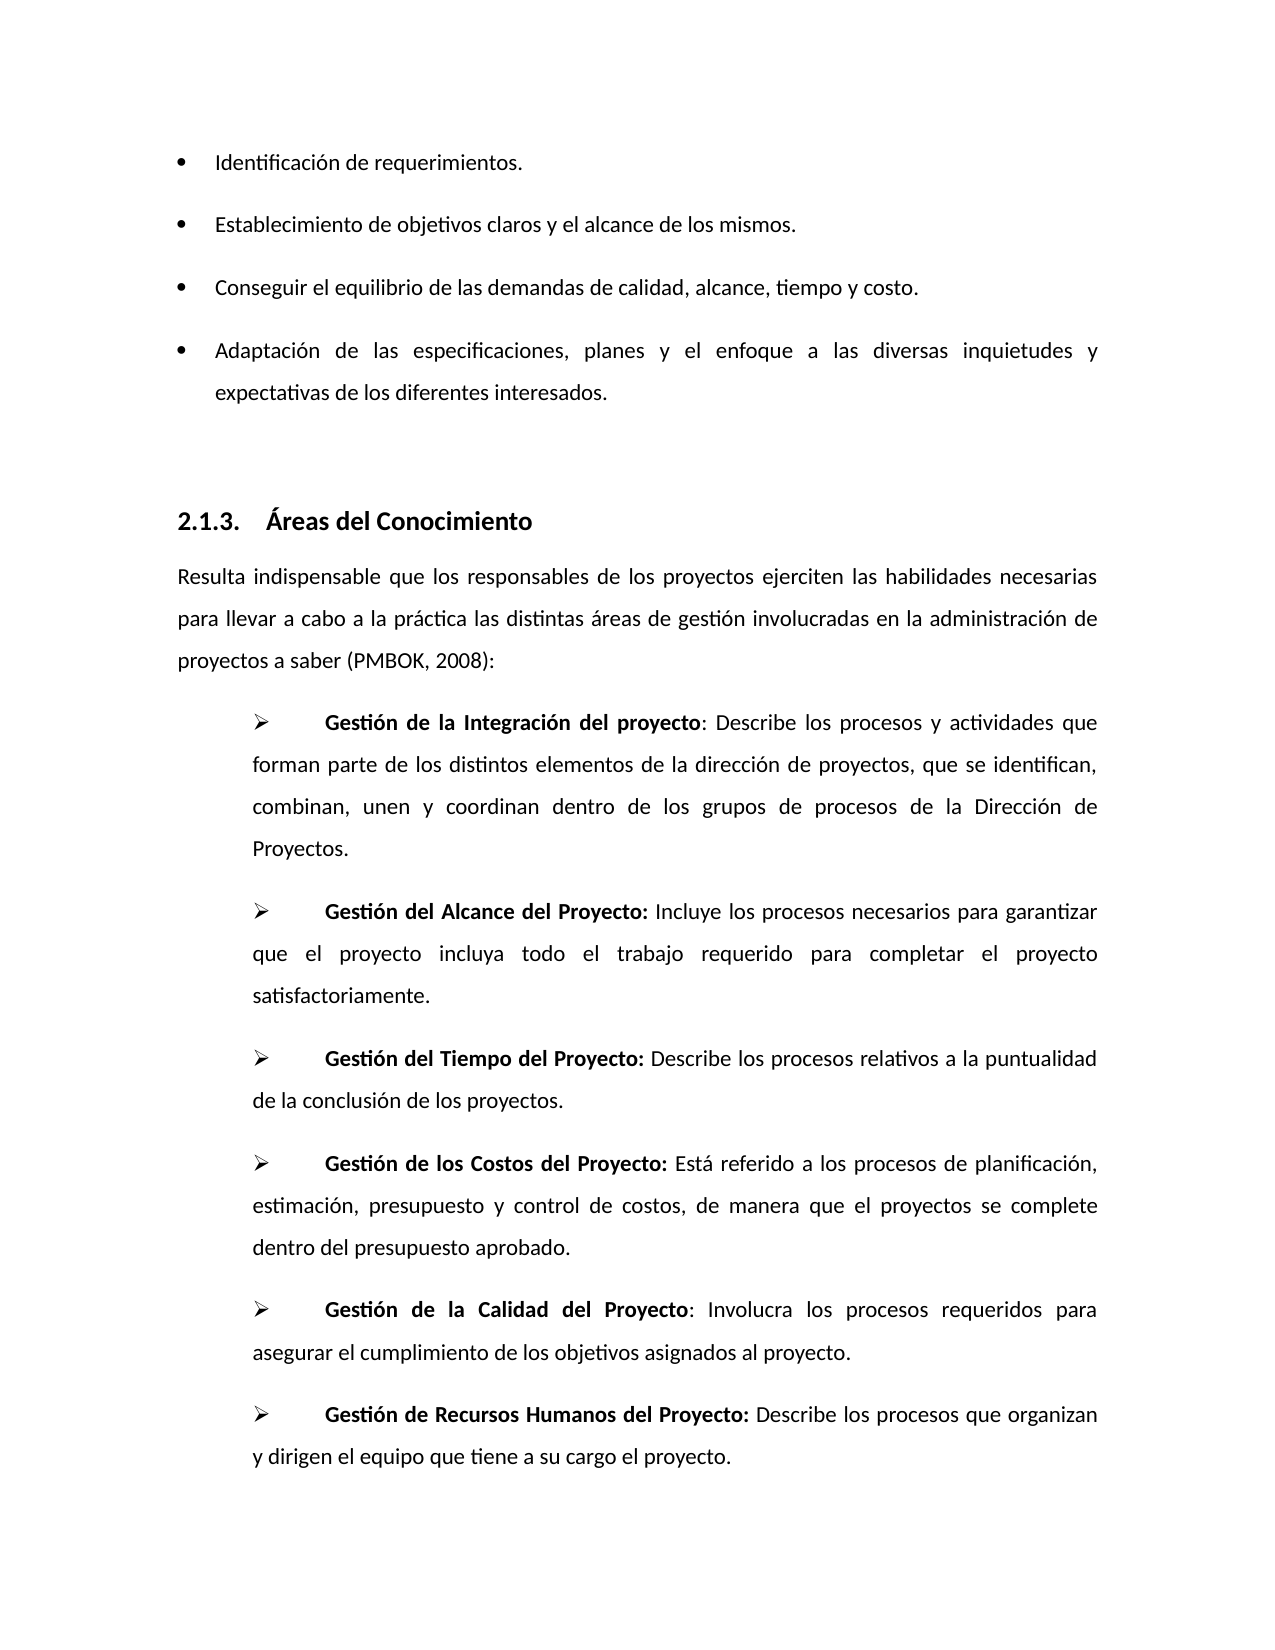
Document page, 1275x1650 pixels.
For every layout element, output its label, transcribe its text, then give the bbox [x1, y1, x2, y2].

text Resulta indispensable que los responsables de los proyectos ejerciten las habilidades necesarias para llevar a cabo a la práctica las distintas áreas de gestión involucradas en la administración de proyectos a saber (PMBOK, 2008): [177, 562, 1098, 674]
list Gestión del Tiempo del Proyecto: Describe los procesos relativos a la puntualidad de la conclusión de los proyectos. [252, 1044, 1098, 1114]
list Gestión del Alcance del Proyecto: Incluye los procesos necesarios para garantizar que el proyecto incluya todo el trabajo requerido para completar el proyecto satisfactoriamente. [252, 897, 1098, 1009]
list Gestión de los Costos del Proyecto: Está referido a los procesos de planificación, estimación, presupuesto y control de costos, de manera que el proyectos se complete dentro del presupuesto aprobado. [252, 1149, 1098, 1261]
list Conseguir el equilibrio de las demandas de calidad, alcance, tiempo y costo. [177, 273, 1098, 301]
list Gestión de Recursos Humanos del Proyecto: Describe los procesos que organizan y dirigen el equipo que tiene a su cargo el proyecto. [252, 1400, 1098, 1470]
list Establecimiento de objetivos claros y el alcance de los mismos. [177, 211, 1098, 238]
subtitle Áreas del Conocimiento [177, 504, 1098, 537]
list Gestión de la Calidad del Proyecto: Involucra los procesos requeridos para asegurar el cumplimiento de los objetivos asignados al proyecto. [252, 1296, 1098, 1366]
list Identificación de requerimientos. [177, 148, 1098, 176]
list Gestión de la Integración del proyecto: Describe los procesos y actividades que forman parte de los distintos elementos de la dirección de proyectos, que se identifican, combinan, unen y coordinan dentro de los grupos de procesos de la Dirección de Proyectos. [252, 708, 1098, 862]
list Adaptación de las especificaciones, planes y el enfoque a las diversas inquietudes y expectativas de los diferentes interesados. [177, 336, 1098, 406]
